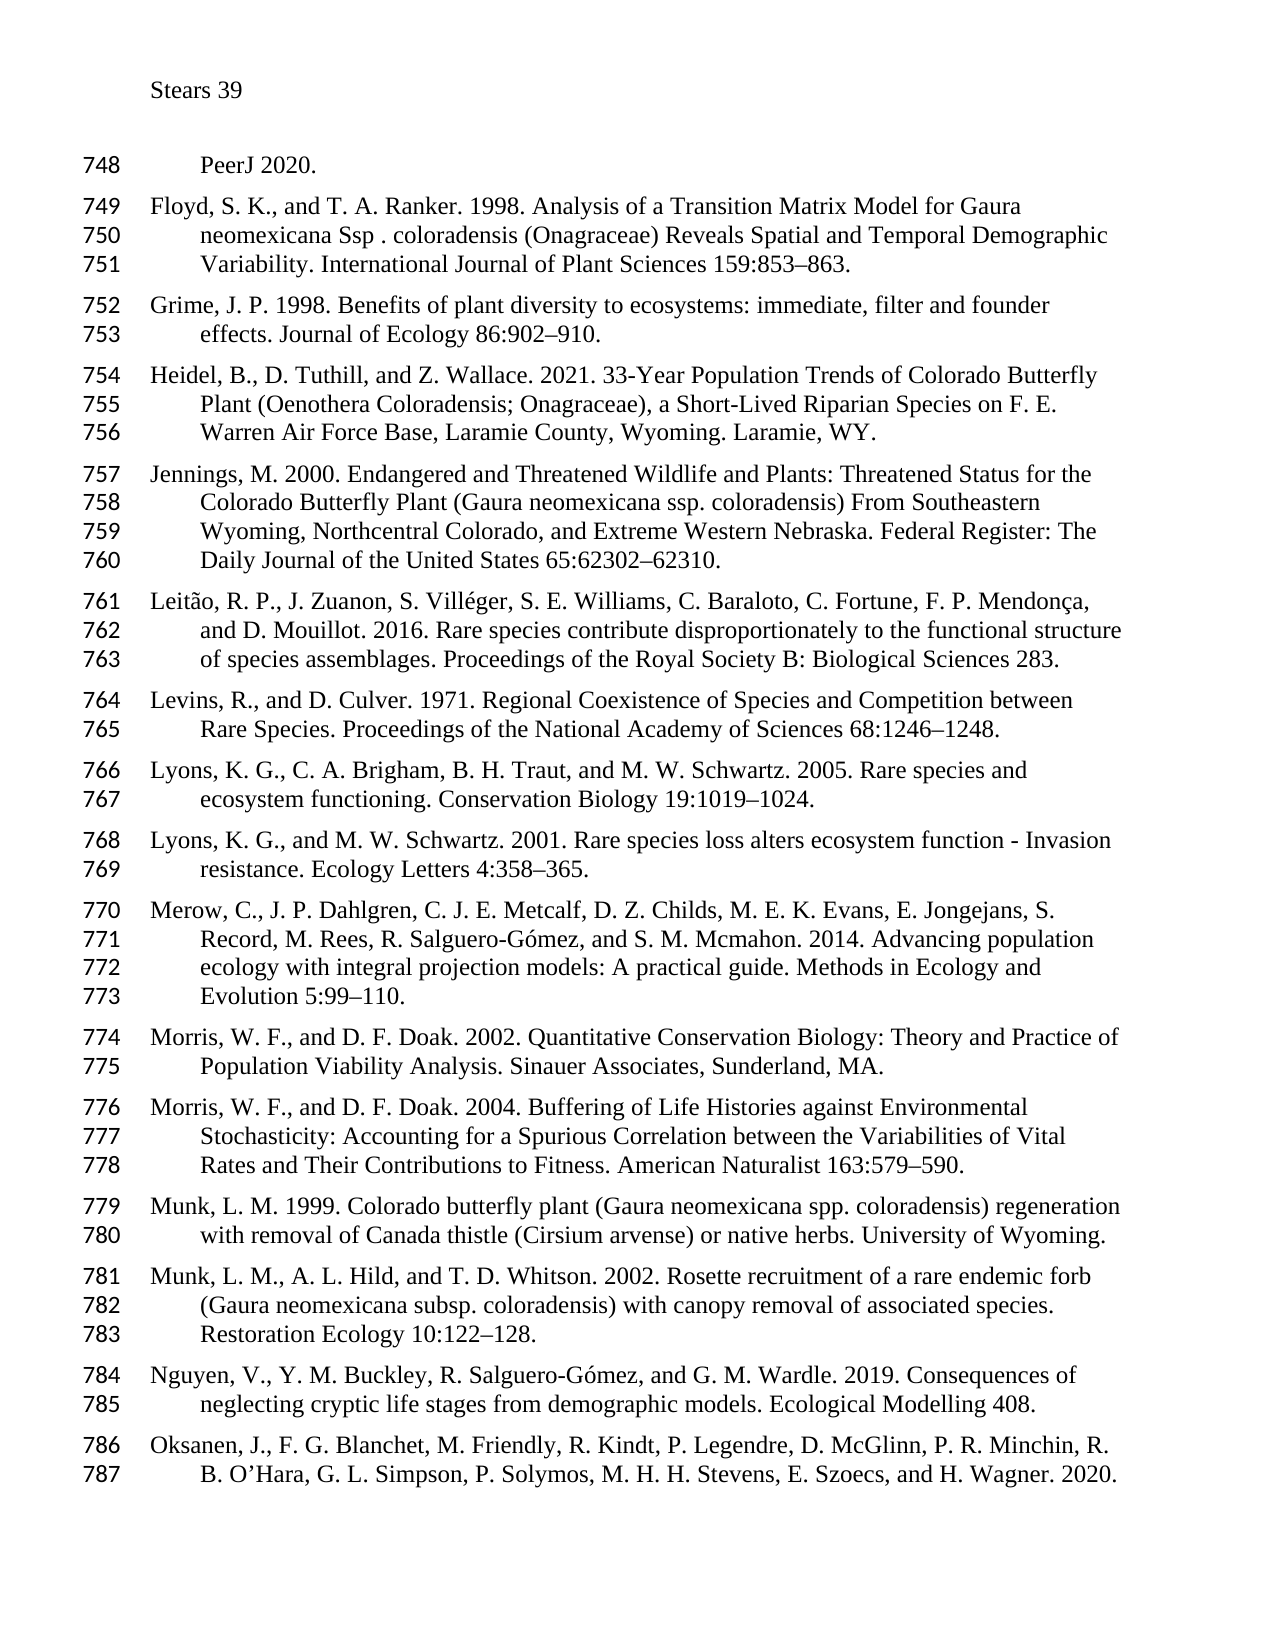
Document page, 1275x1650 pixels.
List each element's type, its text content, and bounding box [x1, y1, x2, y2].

text Lyons, K. G., and M. W. Schwartz. 2001. Rare species loss alters ecosystem function - Invasion resistance. Ecology Letters 4:358–365. [150, 825, 1125, 882]
text Lyons, K. G., C. A. Brigham, B. H. Traut, and M. W. Schwartz. 2005. Rare species and ecosystem functioning. Conservation Biology 19:1019–1024. [150, 755, 1125, 812]
text Leitão, R. P., J. Zuanon, S. Villéger, S. E. Williams, C. Baraloto, C. Fortune, F. P. Mendonça, and D. Mouillot. 2016. Rare species contribute disproportionately to the functional structure of species assemblages. Proceedings of the Royal Society B: Biological Sciences 283. [150, 586, 1125, 672]
text Morris, W. F., and D. F. Doak. 2002. Quantitative Conservation Biology: Theory and Practice of Population Viability Analysis. Sinauer Associates, Sunderland, MA. [150, 1022, 1125, 1080]
text Floyd, S. K., and T. A. Ranker. 1998. Analysis of a Transition Matrix Model for Gaura neomexicana Ssp . coloradensis (Onagraceae) Reveals Spatial and Temporal Demographic Variability. International Journal of Plant Sciences 159:853–863. [150, 191, 1125, 277]
text Levins, R., and D. Culver. 1971. Regional Coexistence of Species and Competition between Rare Species. Proceedings of the National Academy of Sciences 68:1246–1248. [150, 685, 1125, 742]
text Munk, L. M., A. L. Hild, and T. D. Whitson. 2002. Rosette recruitment of a rare endemic forb (Gaura neomexicana subsp. coloradensis) with canopy removal of associated species. Restoration Ecology 10:122–128. [150, 1261, 1125, 1347]
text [150, 150, 1125, 179]
text Jennings, M. 2000. Endangered and Threatened Wildlife and Plants: Threatened Status for the Colorado Butterfly Plant (Gaura neomexicana ssp. coloradensis) From Southeastern Wyoming, Northcentral Colorado, and Extreme Western Nebraska. Federal Register: The Daily Journal of the United States 65:62302–62310. [150, 459, 1125, 574]
text Munk, L. M. 1999. Colorado butterfly plant (Gaura neomexicana spp. coloradensis) regeneration with removal of Canada thistle (Cirsium arvense) or native herbs. University of Wyoming. [150, 1191, 1125, 1249]
text Nguyen, V., Y. M. Buckley, R. Salguero-Gómez, and G. M. Wardle. 2019. Consequences of neglecting cryptic life stages from demographic models. Ecological Modelling 408. [150, 1360, 1125, 1417]
text Grime, J. P. 1998. Benefits of plant diversity to ecosystems: immediate, filter and founder effects. Journal of Ecology 86:902–910. [150, 290, 1125, 347]
text Heidel, B., D. Tuthill, and Z. Wallace. 2021. 33-Year Population Trends of Colorado Butterfly Plant (Oenothera Coloradensis; Onagraceae), a Short-Lived Riparian Species on F. E. Warren Air Force Base, Laramie County, Wyoming. Laramie, WY. [150, 360, 1125, 446]
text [150, 1430, 1125, 1487]
text Morris, W. F., and D. F. Doak. 2004. Buffering of Life Histories against Environmental Stochasticity: Accounting for a Spurious Correlation between the Variabilities of Vital Rates and Their Contributions to Fitness. American Naturalist 163:579–590. [150, 1092, 1125, 1179]
text Merow, C., J. P. Dahlgren, C. J. E. Metcalf, D. Z. Childs, M. E. K. Evans, E. Jongejans, S. Record, M. Rees, R. Salguero-Gómez, and S. M. Mcmahon. 2014. Advancing population ecology with integral projection models: A practical guide. Methods in Ecology and Evolution 5:99–110. [150, 895, 1125, 1010]
